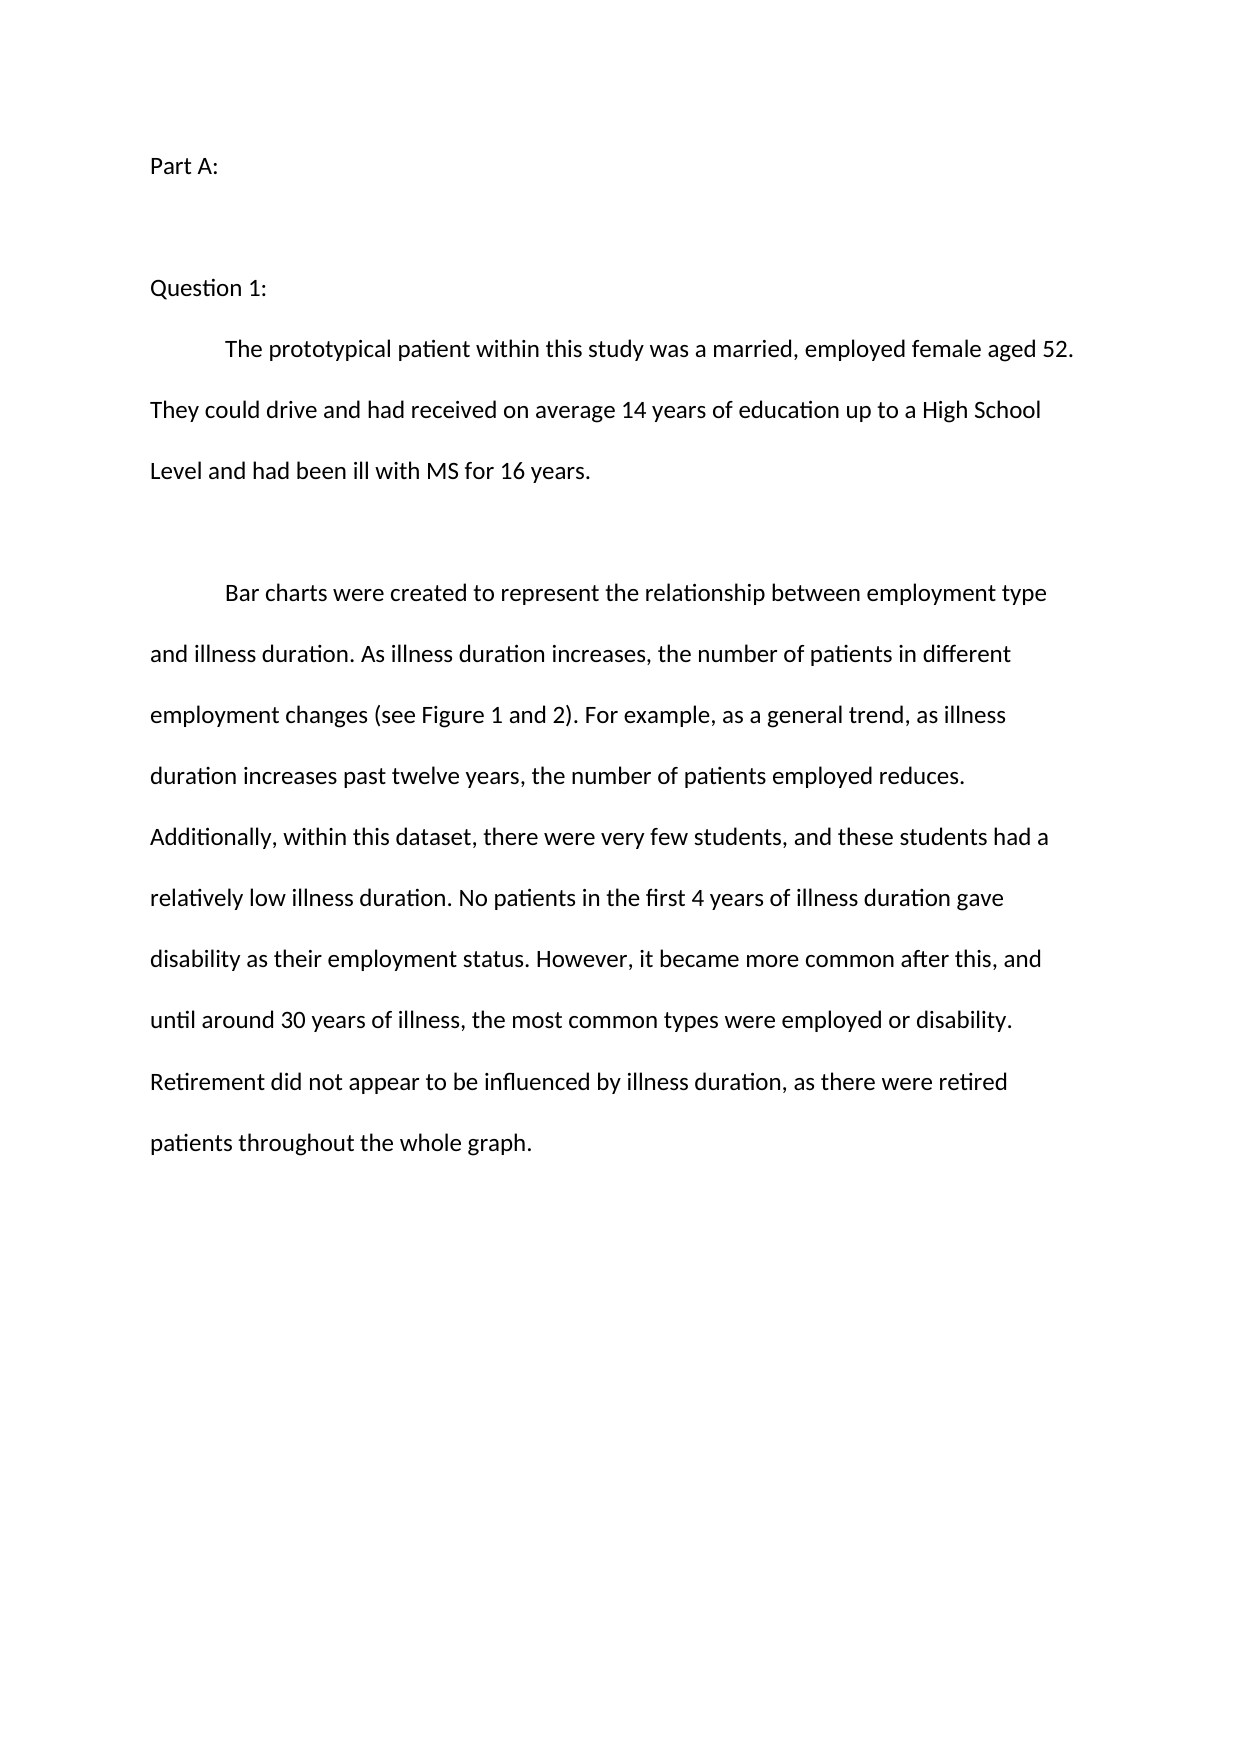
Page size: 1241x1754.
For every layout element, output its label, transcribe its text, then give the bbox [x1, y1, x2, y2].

text The prototypical patient within this study was a married, employed female aged 52. They could drive and had received on average 14 years of education up to a High School Level and had been ill with MS for 16 years. [150, 333, 1090, 486]
text Bar charts were created to represent the relationship between employment type and illness duration. As illness duration increases, the number of patients in different employment changes (see Figure 1 and 2). For example, as a general trend, as illness duration increases past twelve years, the number of patients employed reduces. Additionally, within this dataset, there were very few students, and these students had a relatively low illness duration. No patients in the first 4 years of illness duration gave disability as their employment status. However, it became more common after this, and until around 30 years of illness, the most common types were employed or disability. Retirement did not appear to be influenced by illness duration, as there were retired patients throughout the whole graph. [150, 577, 1090, 1157]
text Part A: [150, 150, 1090, 181]
text Question 1: [150, 272, 1090, 303]
